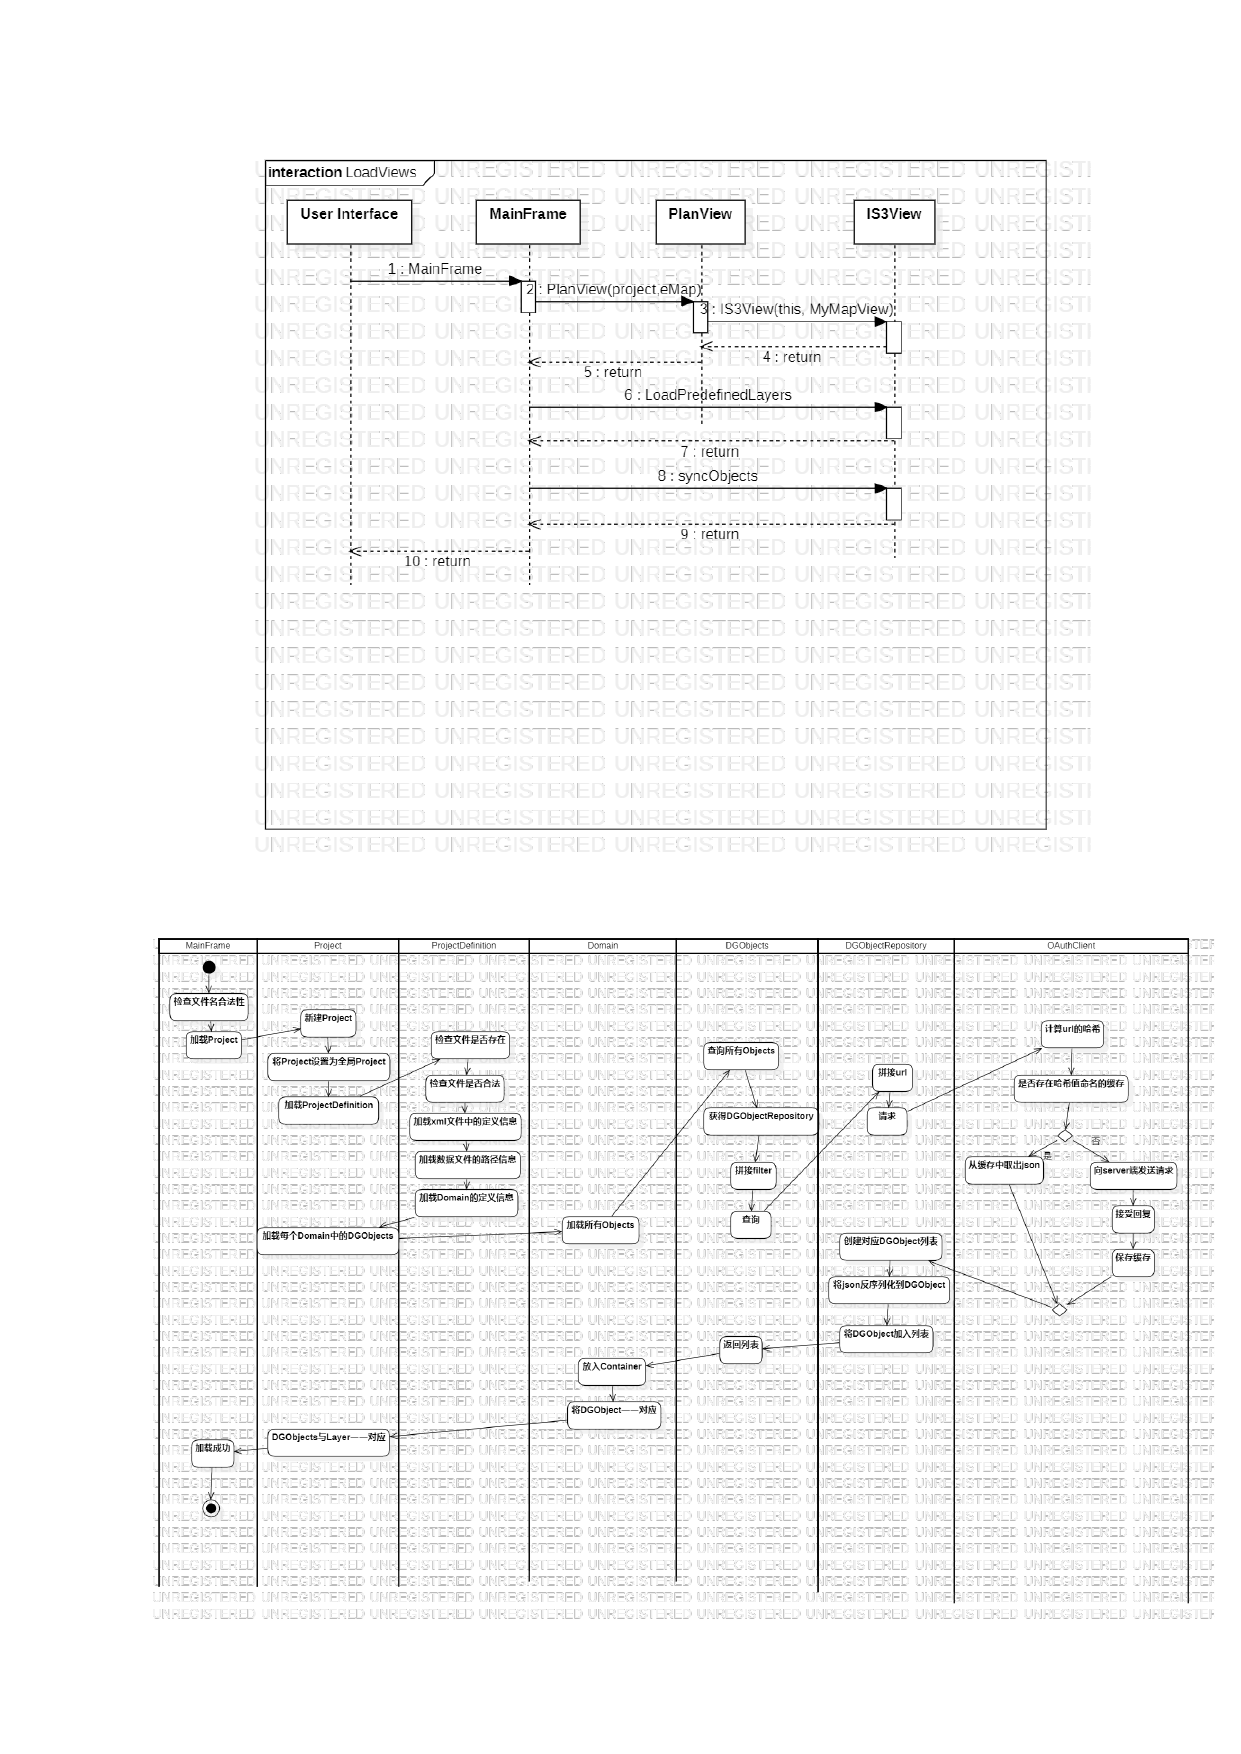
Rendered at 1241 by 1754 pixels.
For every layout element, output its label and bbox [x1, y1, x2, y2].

picture [152, 932, 1215, 1630]
picture [254, 150, 1091, 874]
